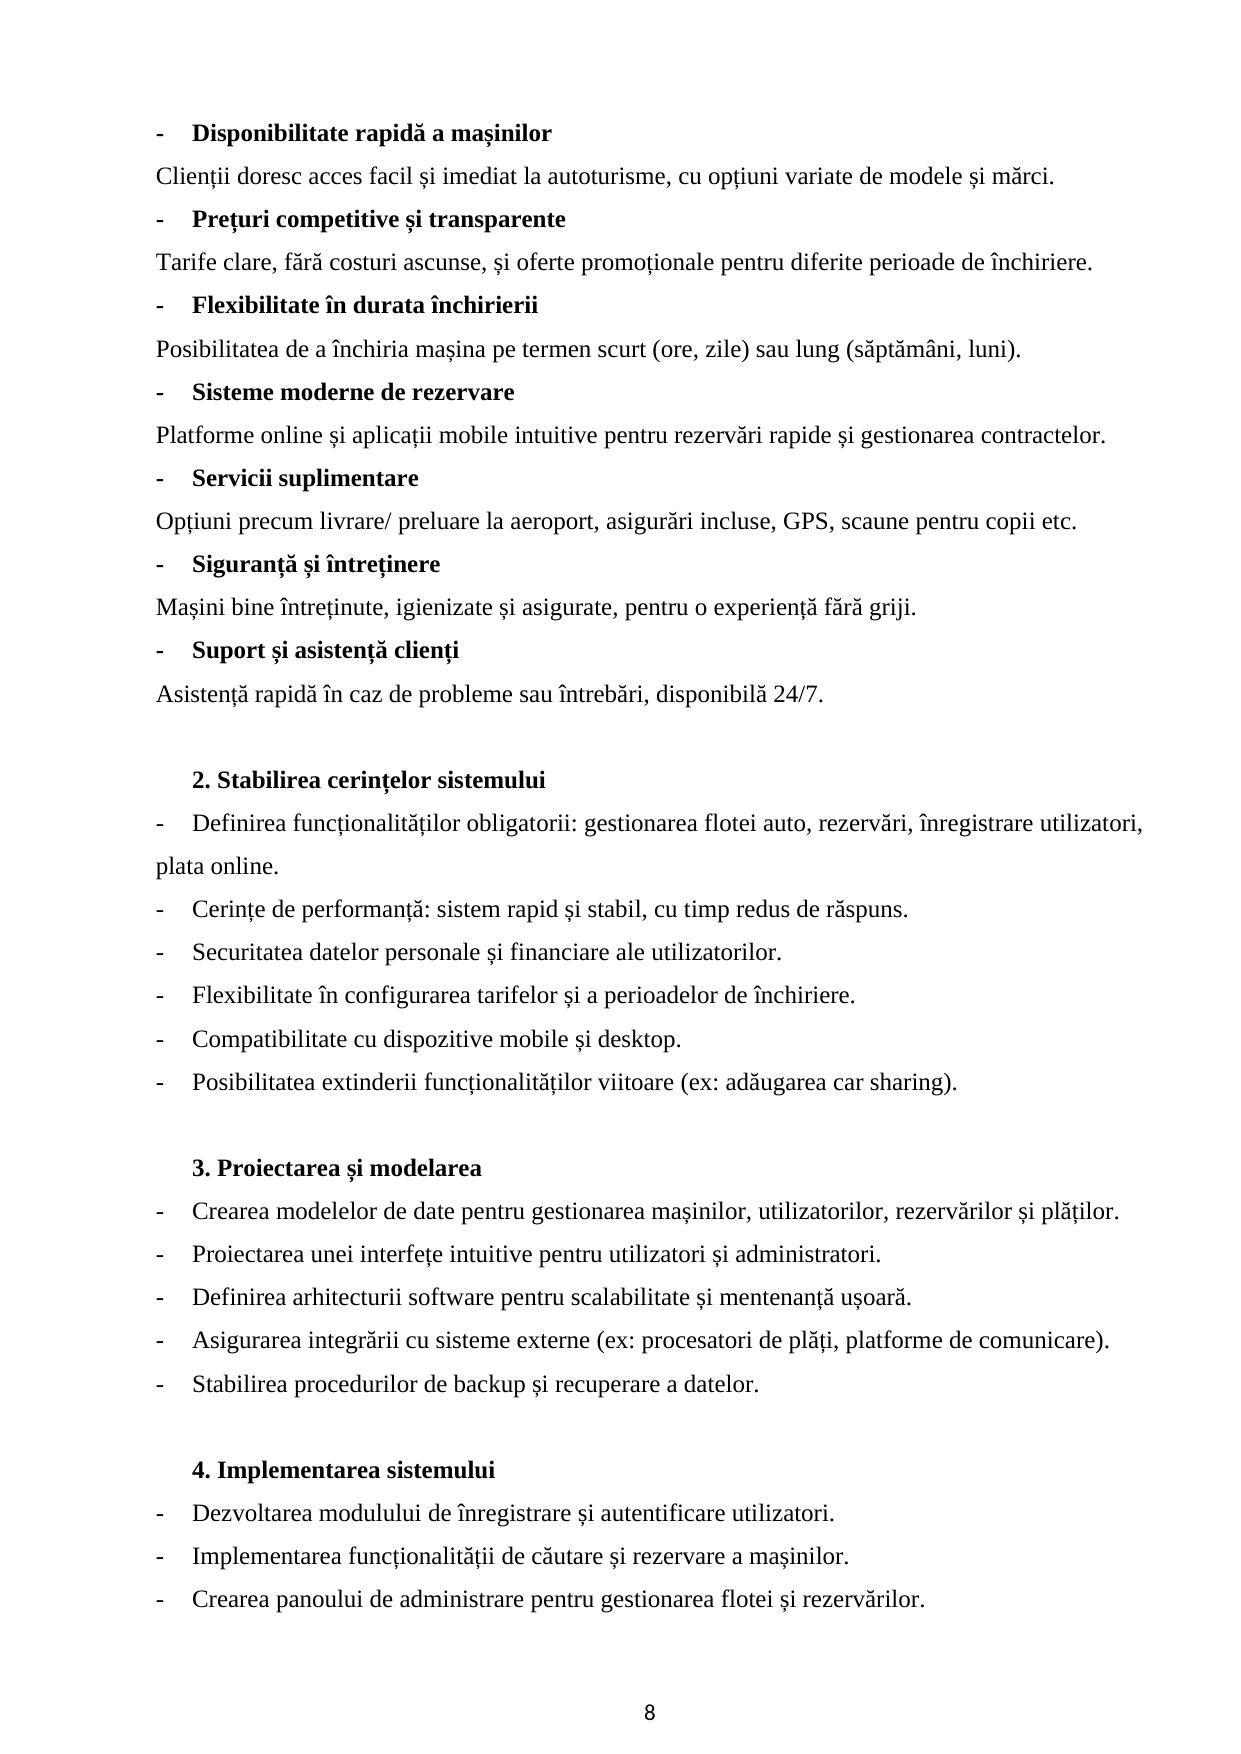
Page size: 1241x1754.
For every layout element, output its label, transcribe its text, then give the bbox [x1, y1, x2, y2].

text - Sisteme moderne de rezervare Platforme online și aplicații mobile intuitive pentru rezervări rapide și gestionarea contractelor. [156, 377, 1181, 449]
text - Flexibilitate în durata închirierii Posibilitatea de a închiria mașina pe termen scurt (ore, zile) sau lung (săptămâni, luni). [156, 291, 1181, 362]
text - Prețuri competitive și transparente Tarife clare, fără costuri ascunse, și oferte promoționale pentru diferite perioade de închiriere. [156, 204, 1181, 276]
text 4. Implementarea sistemului [118, 1455, 1181, 1484]
text - Securitatea datelor personale și financiare ale utilizatorilor. [156, 937, 1181, 966]
text - Flexibilitate în configurarea tarifelor și a perioadelor de închiriere. [156, 981, 1181, 1009]
text - Crearea modelelor de date pentru gestionarea mașinilor, utilizatorilor, rezervărilor și plăților. [156, 1196, 1181, 1225]
text - Asigurarea integrării cu sisteme externe (ex: procesatori de plăți, platforme de comunicare). [156, 1326, 1181, 1354]
text - Dezvoltarea modulului de înregistrare și autentificare utilizatori. [156, 1498, 1181, 1527]
text - Proiectarea unei interfețe intuitive pentru utilizatori și administratori. [156, 1239, 1181, 1268]
text - Crearea panoului de administrare pentru gestionarea flotei și rezervărilor. [156, 1584, 1181, 1613]
text - Compatibilitate cu dispozitive mobile și desktop. [156, 1024, 1181, 1052]
text - Cerințe de performanță: sistem rapid și stabil, cu timp redus de răspuns. [156, 894, 1181, 923]
text - Disponibilitate rapidă a mașinilor Clienții doresc acces facil și imediat la autoturisme, cu opțiuni variate de modele și mărci. [156, 118, 1181, 190]
text 3. Proiectarea și modelarea [118, 1153, 1181, 1182]
text - Posibilitatea extinderii funcționalităților viitoare (ex: adăugarea car sharing). [156, 1067, 1181, 1096]
text - Siguranță și întreținere Mașini bine întreținute, igienizate și asigurate, pentru o experiență fără griji. [156, 549, 1181, 621]
text 2. Stabilirea cerințelor sistemului [118, 765, 1181, 794]
text - Definirea arhitecturii software pentru scalabilitate și mentenanță ușoară. [156, 1282, 1181, 1311]
text - Definirea funcționalităților obligatorii: gestionarea flotei auto, rezervări, înregistrare utilizatori, plata online. [156, 808, 1181, 880]
text - Implementarea funcționalității de căutare și rezervare a mașinilor. [156, 1541, 1181, 1570]
text - Stabilirea procedurilor de backup și recuperare a datelor. [156, 1369, 1181, 1397]
text - Suport și asistență clienți Asistență rapidă în caz de probleme sau întrebări, disponibilă 24/7. [156, 636, 1181, 707]
text - Servicii suplimentare Opțiuni precum livrare/ preluare la aeroport, asigurări incluse, GPS, scaune pentru copii etc. [156, 463, 1181, 535]
